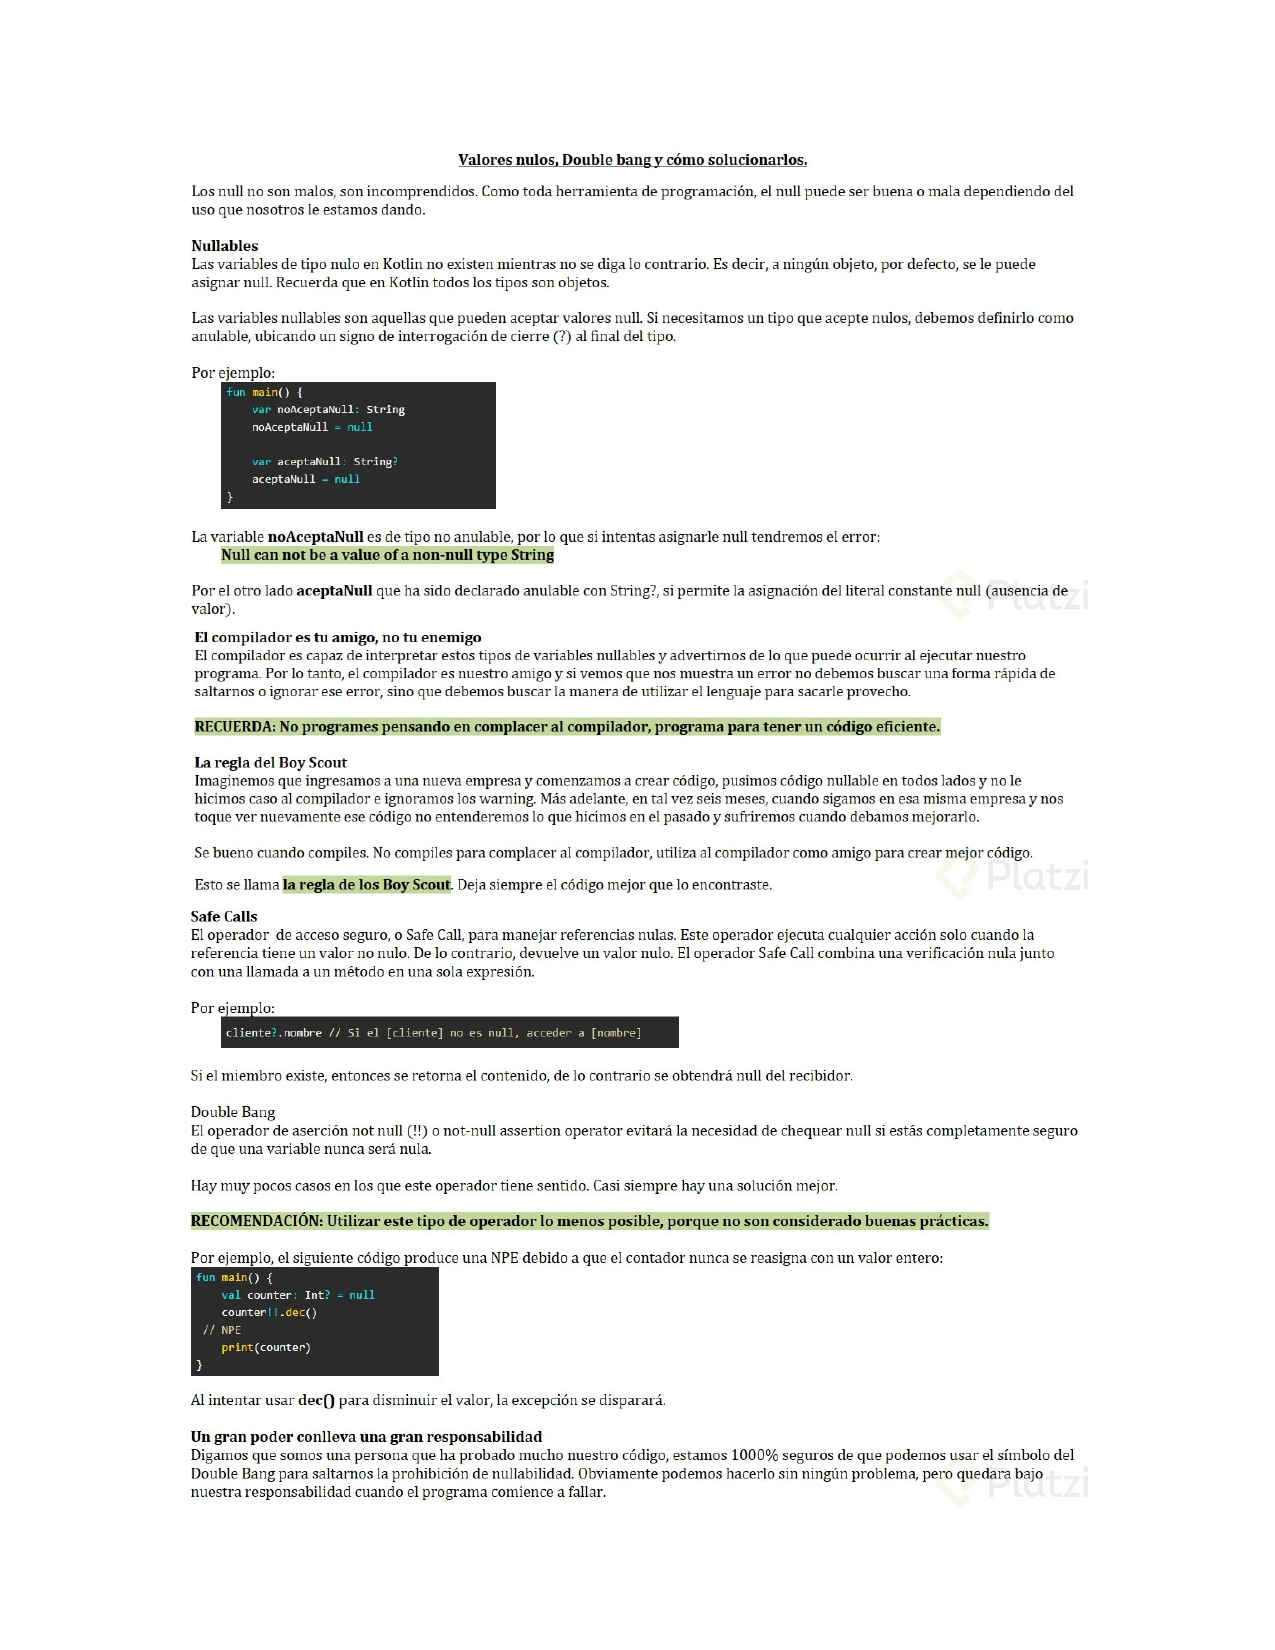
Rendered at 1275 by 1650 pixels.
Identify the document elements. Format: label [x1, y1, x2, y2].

picture [177, 147, 1098, 1513]
